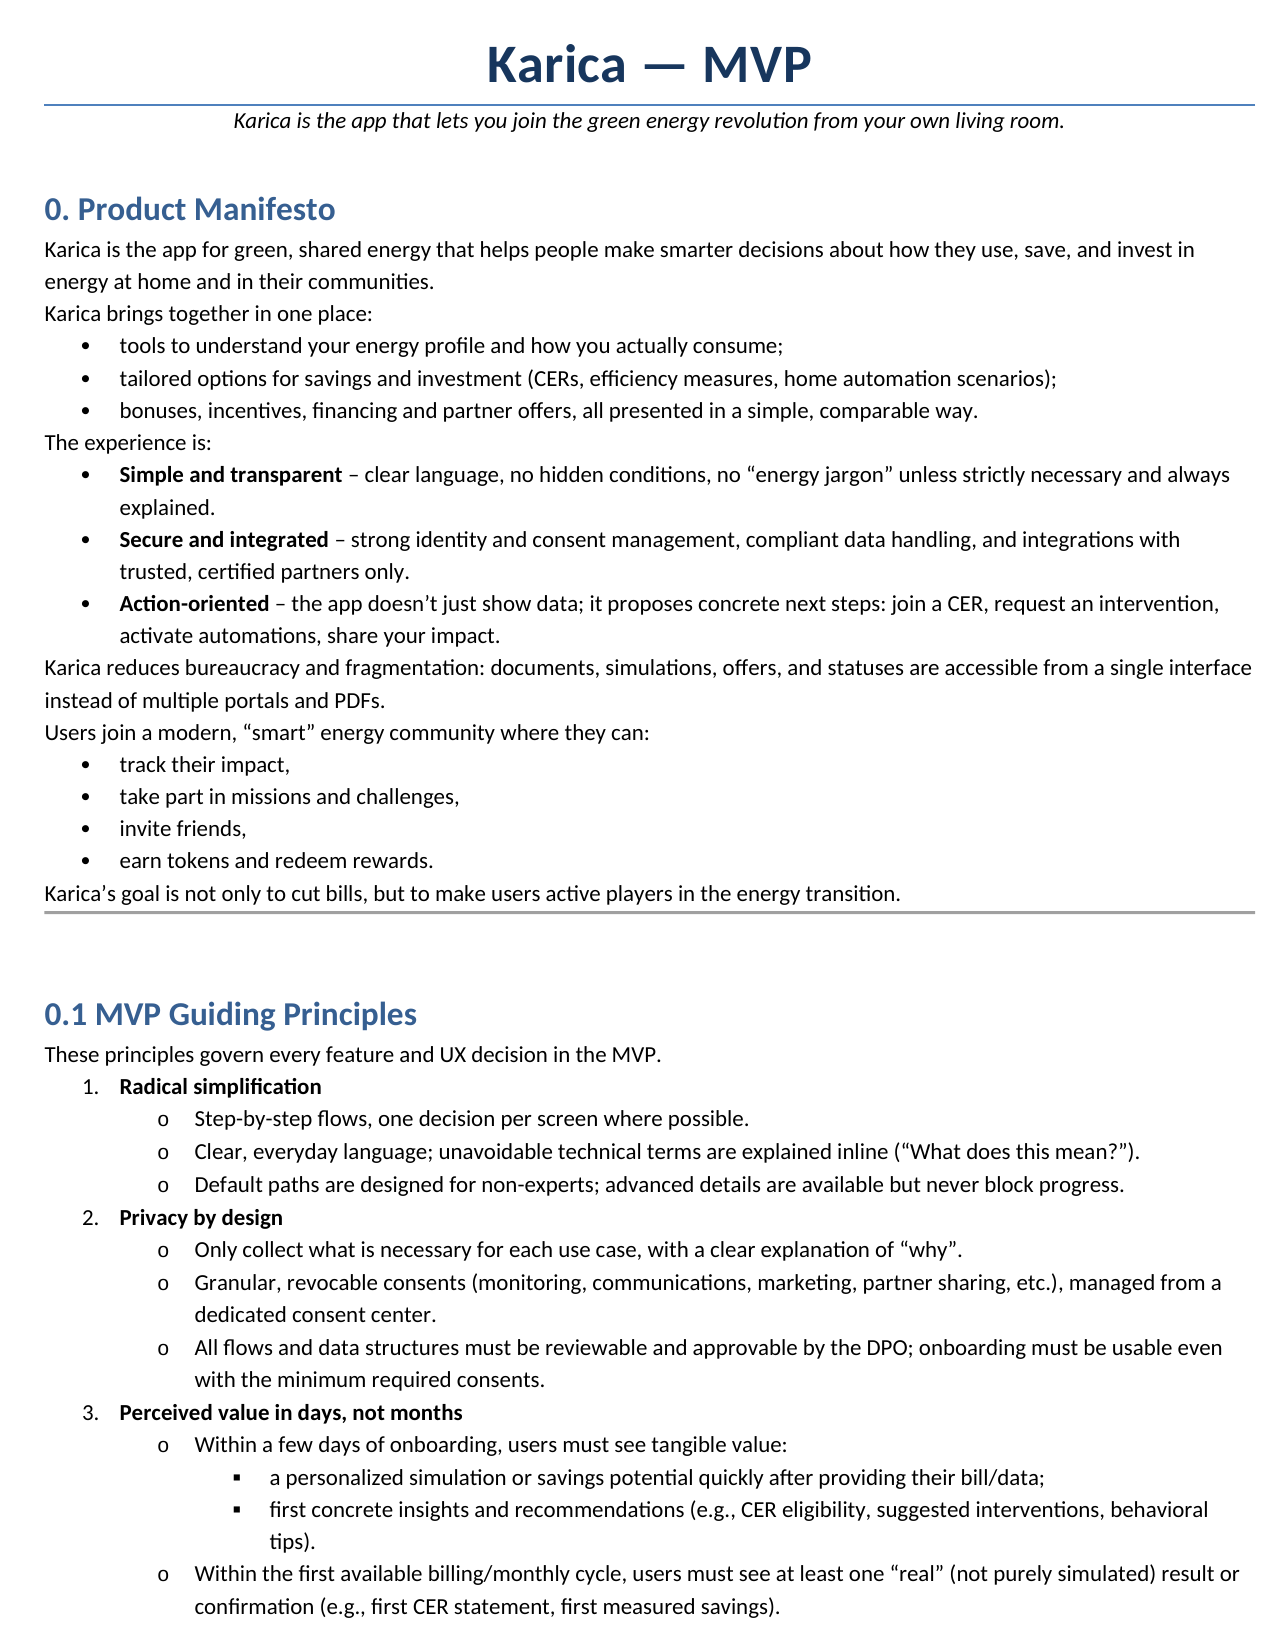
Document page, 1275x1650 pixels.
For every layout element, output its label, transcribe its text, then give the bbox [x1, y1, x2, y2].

text Karica is the app that lets you join the green energy revolution from your own living room. [44, 106, 1255, 134]
list Default paths are designed for non-experts; advanced details are available but never block progress. [157, 1170, 1255, 1198]
text Karica is the app for green, shared energy that helps people make smarter decisions about how they use, save, and invest in energy at home and in their communities. [44, 235, 1255, 295]
list invite friends, [82, 814, 1255, 842]
subtitle 0. Product Manifesto [44, 188, 1255, 229]
list Clear, everyday language; unavoidable technical terms are explained inline (“What does this mean?”). [157, 1137, 1255, 1166]
list bonuses, incentives, financing and partner offers, all presented in a simple, comparable way. [82, 396, 1255, 424]
list a personalized simulation or savings potential quickly after providing their bill/data; [232, 1463, 1255, 1491]
list Within the first available billing/monthly cycle, users must see at least one “real” (not purely simulated) result or confirmation (e.g., first CER statement, first measured savings). [157, 1559, 1255, 1620]
list Step-by-step flows, one decision per screen where possible. [157, 1104, 1255, 1133]
list Simple and transparent – clear language, no hidden conditions, no “energy jargon” unless strictly necessary and always explained. [82, 460, 1255, 521]
title Karica — MVP [44, 29, 1255, 104]
list first concrete insights and recommendations (e.g., CER eligibility, suggested interventions, behavioral tips). [232, 1495, 1255, 1555]
text Karica’s goal is not only to cut bills, but to make users active players in the energy transition. [44, 879, 1255, 907]
list Within a few days of onboarding, users must see tangible value: [157, 1430, 1255, 1458]
list earn tokens and redeem rewards. [82, 847, 1255, 875]
list take part in missions and challenges, [82, 782, 1255, 810]
text Karica reduces bureaucracy and fragmentation: documents, simulations, offers, and statuses are accessible from a single interface instead of multiple portals and PDFs. Users join a modern, “smart” energy community where they can: [44, 653, 1255, 746]
list Secure and integrated – strong identity and consent management, compliant data handling, and integrations with trusted, certified partners only. [82, 525, 1255, 585]
list track their impact, [82, 750, 1255, 778]
list Radical simplification [82, 1072, 1255, 1100]
list Perceived value in days, not months [82, 1398, 1255, 1426]
list Action-oriented – the app doesn’t just show data; it proposes concrete next steps: join a CER, request an intervention, activate automations, share your impact. [82, 589, 1255, 649]
text These principles govern every feature and UX decision in the MVP. [44, 1040, 1255, 1068]
subtitle 0.1 MVP Guiding Principles [44, 993, 1255, 1034]
text The experience is: [44, 428, 1255, 456]
list tools to understand your energy profile and how you actually consume; [82, 332, 1255, 360]
list All flows and data structures must be reviewable and approvable by the DPO; onboarding must be usable even with the minimum required consents. [157, 1333, 1255, 1393]
list Privacy by design [82, 1203, 1255, 1231]
text Karica brings together in one place: [44, 299, 1255, 327]
list Granular, revocable consents (monitoring, communications, marketing, partner sharing, etc.), managed from a dedicated consent center. [157, 1268, 1255, 1328]
list Only collect what is necessary for each use case, with a clear explanation of “why”. [157, 1235, 1255, 1263]
list tailored options for savings and investment (CERs, efficiency measures, home automation scenarios); [82, 364, 1255, 392]
